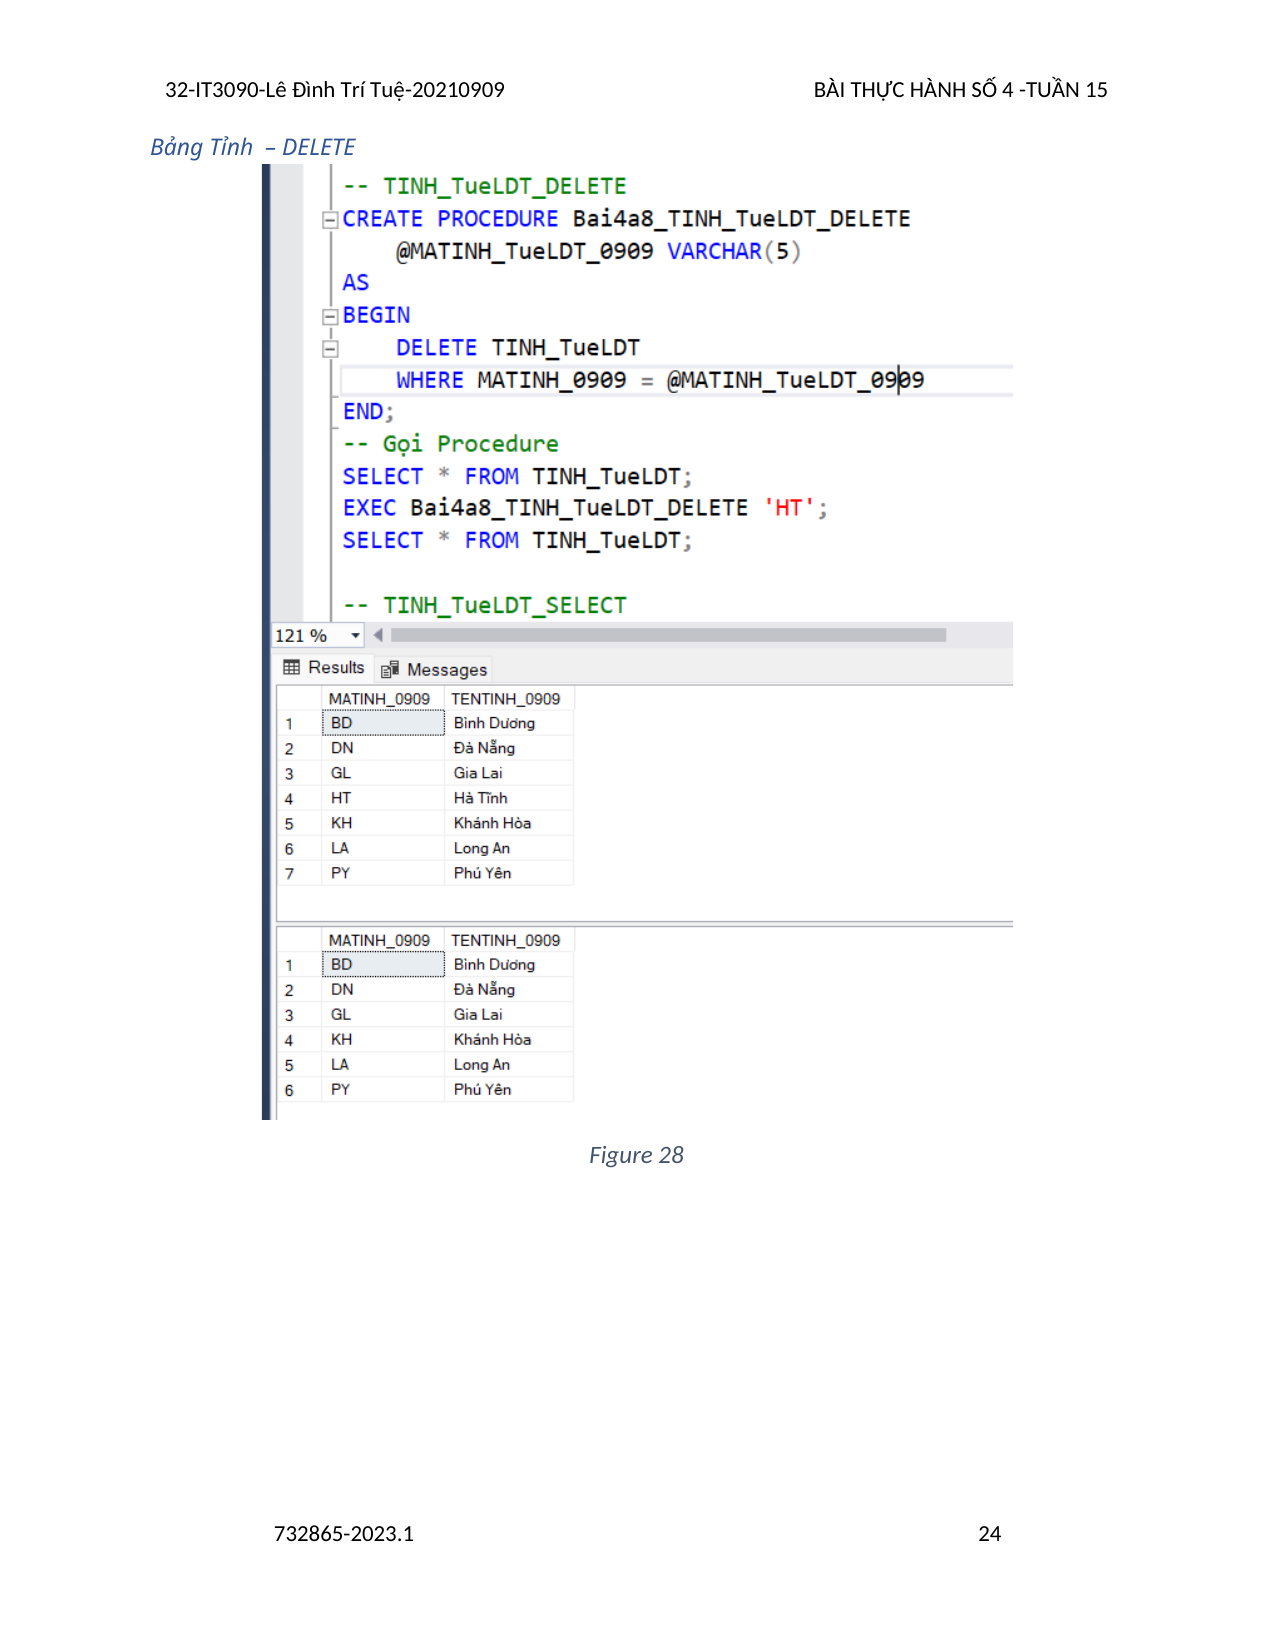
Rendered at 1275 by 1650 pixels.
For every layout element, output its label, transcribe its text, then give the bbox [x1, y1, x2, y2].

subtitle Bảng Tỉnh – DELETE [150, 131, 1125, 162]
picture [261, 164, 1014, 1120]
